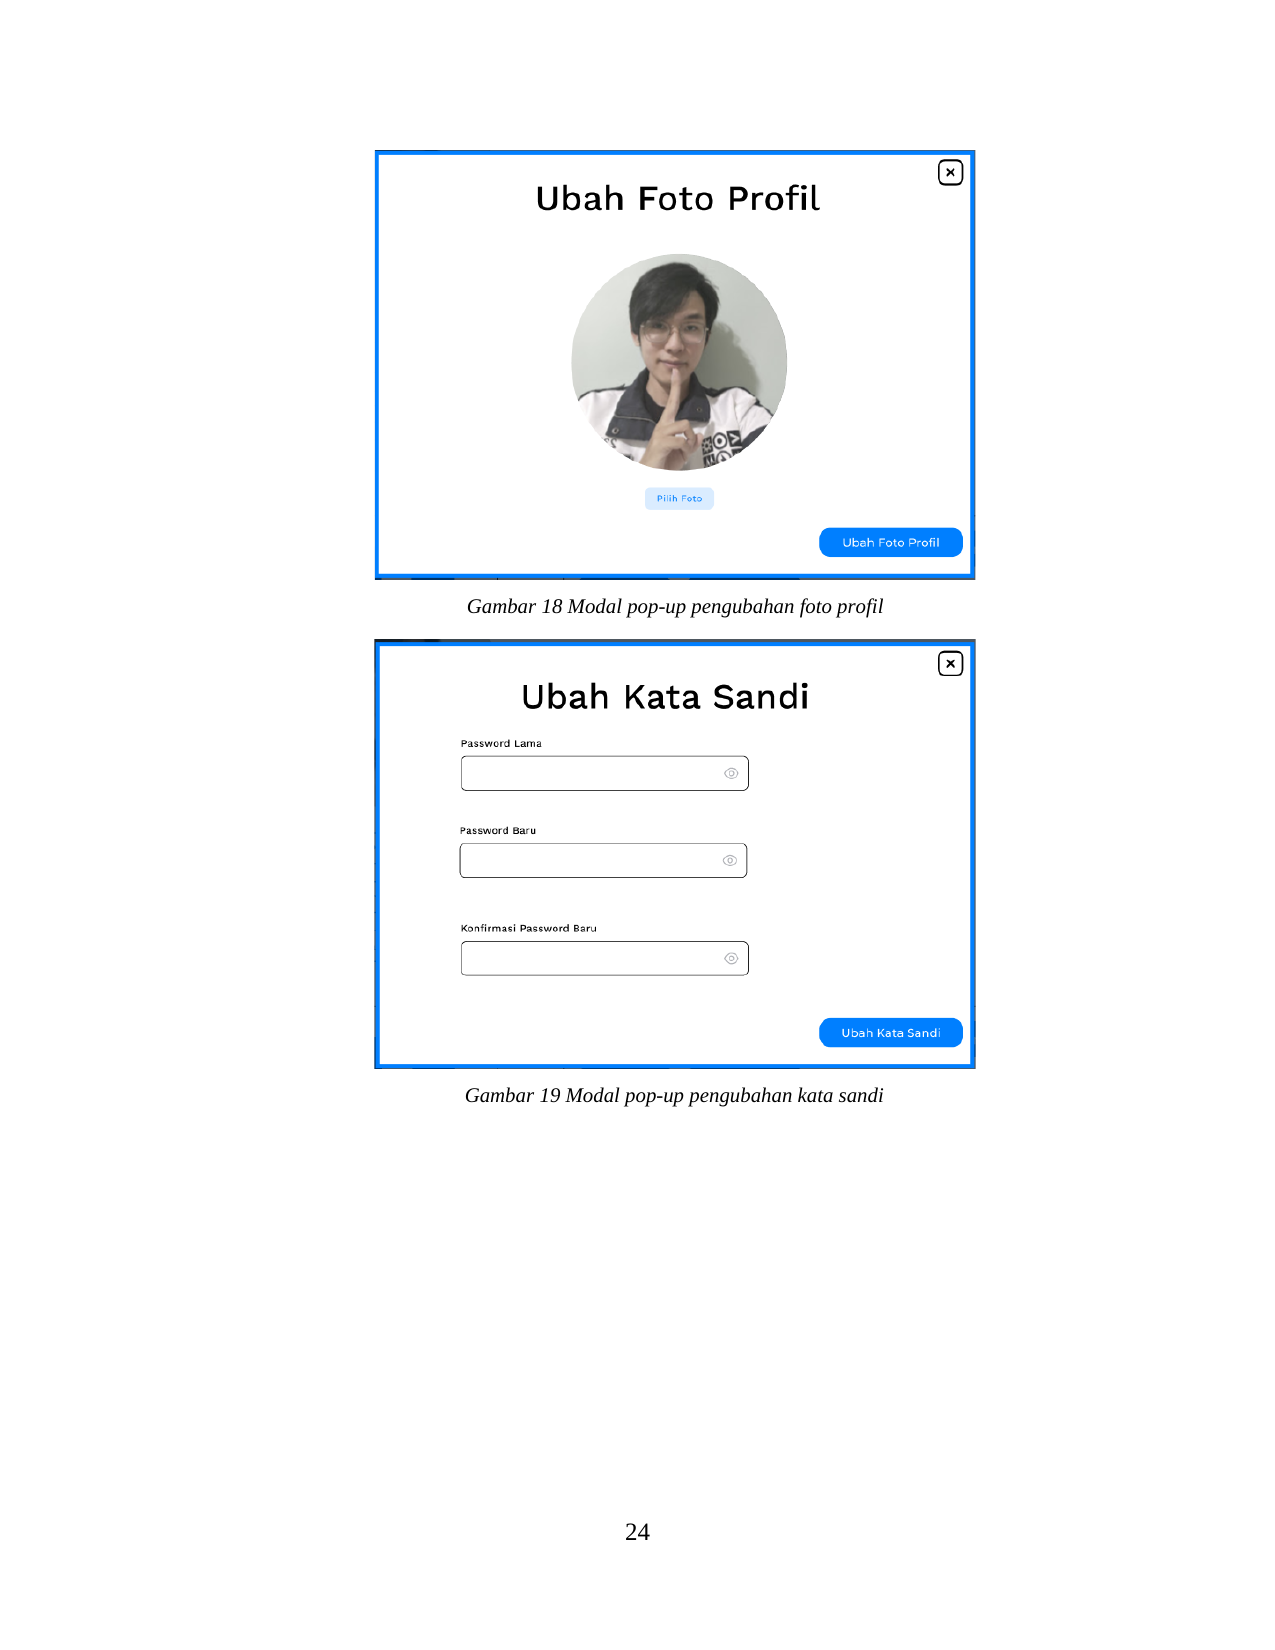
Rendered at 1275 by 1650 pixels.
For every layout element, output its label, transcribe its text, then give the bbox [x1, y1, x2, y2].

text Gambar 18 Modal pop-up pengubahan foto profil [150, 594, 1125, 618]
text Gambar 19 Modal pop-up pengubahan kata sandi [150, 1083, 1125, 1107]
picture [374, 639, 976, 1069]
picture [374, 150, 976, 580]
